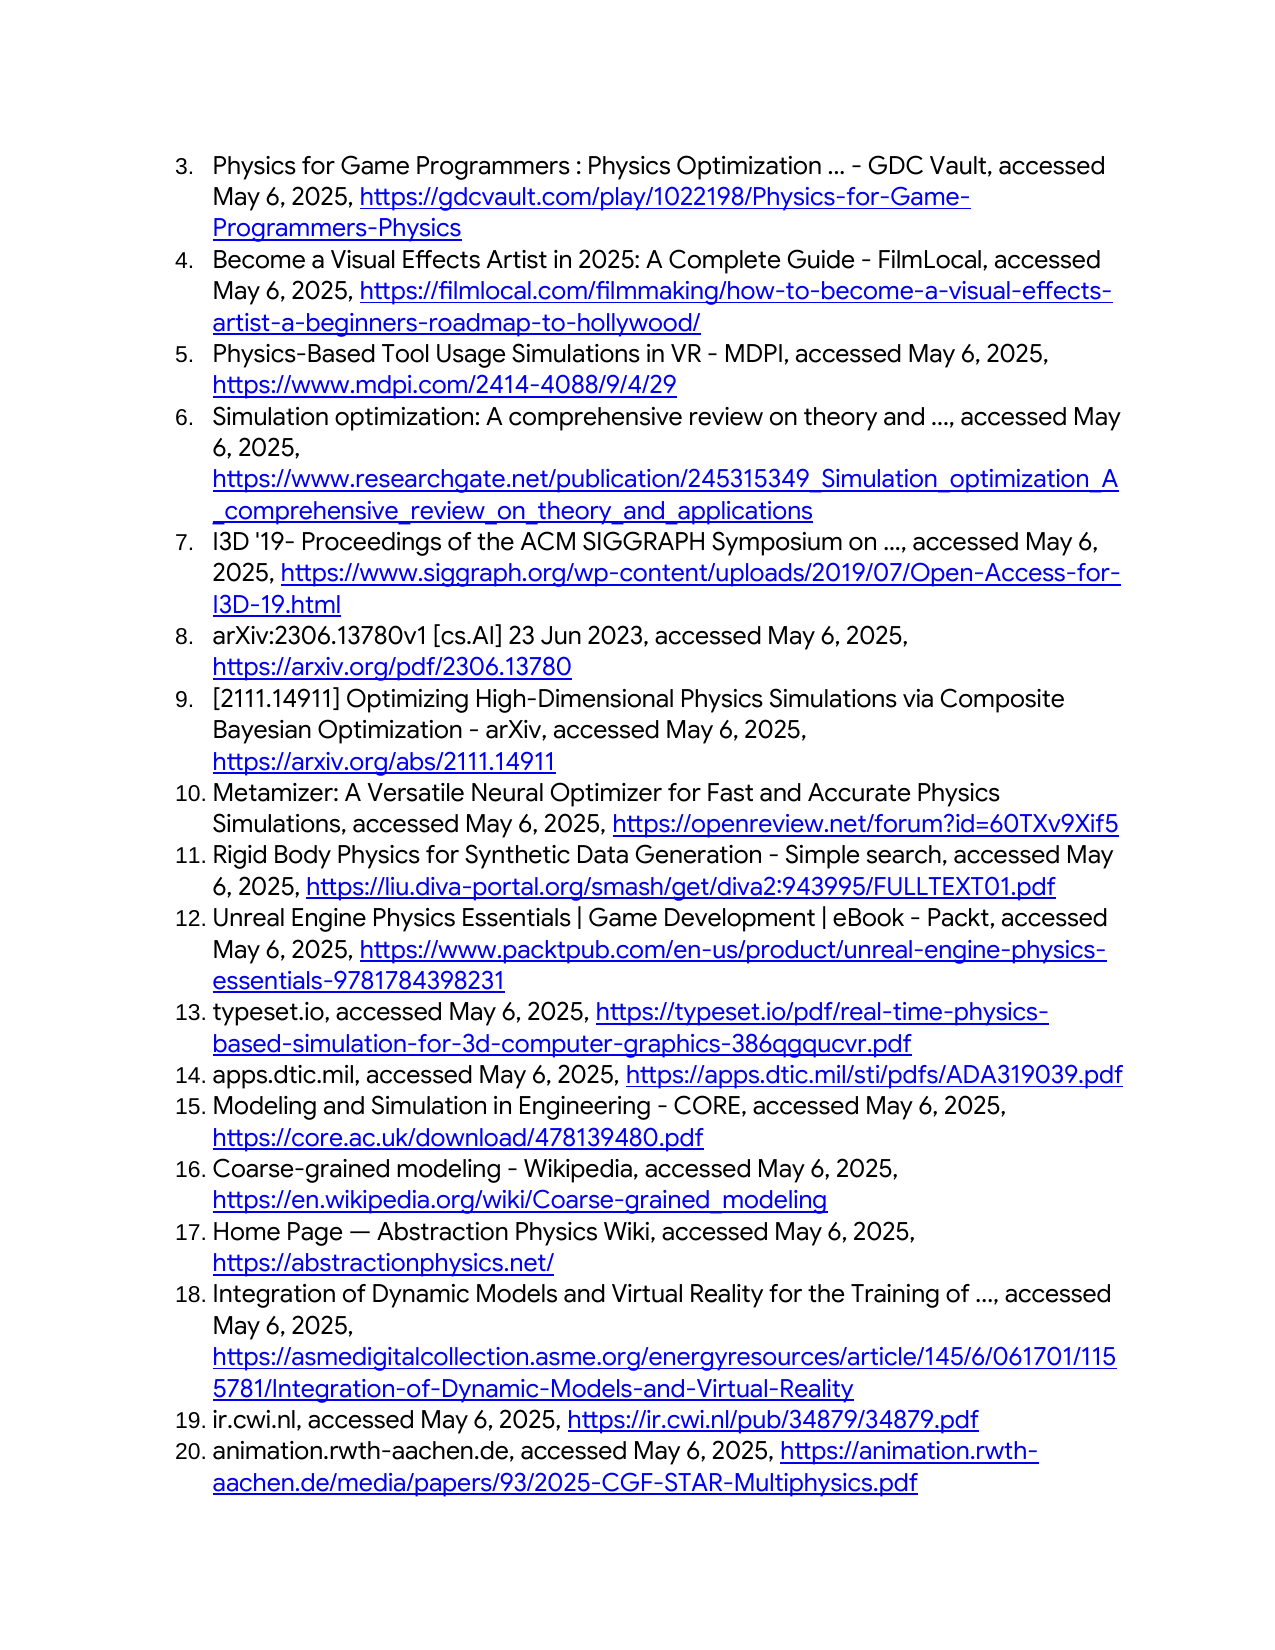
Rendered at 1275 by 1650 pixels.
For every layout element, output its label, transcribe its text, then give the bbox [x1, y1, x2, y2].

list Unreal Engine Physics Essentials | Game Development | eBook - Packt, accessed May 6, 2025, https://www.packtpub.com/en-us/product/unreal-engine-physics-essentials-9781784398231 [175, 902, 1125, 997]
list arXiv:2306.13780v1 [cs.AI] 23 Jun 2023, accessed May 6, 2025, https://arxiv.org/pdf/2306.13780 [175, 620, 1125, 683]
list animation.rwth-aachen.de, accessed May 6, 2025, https://animation.rwth-aachen.de/media/papers/93/2025-CGF-STAR-Multiphysics.pdf [175, 1436, 1125, 1498]
list Simulation optimization: A comprehensive review on theory and ..., accessed May 6, 2025, https://www.researchgate.net/publication/245315349_Simulation_optimization_A_comprehensive_review_on_theory_and_applications [175, 401, 1125, 526]
list Become a Visual Effects Artist in 2025: A Complete Guide - FilmLocal, accessed May 6, 2025, https://filmlocal.com/filmmaking/how-to-become-a-visual-effects-artist-a-beginners-roadmap-to-hollywood/ [175, 244, 1125, 338]
list I3D '19- Proceedings of the ACM SIGGRAPH Symposium on ..., accessed May 6, 2025, https://www.siggraph.org/wp-content/uploads/2019/07/Open-Access-for-I3D-19.html [175, 526, 1125, 620]
list Physics for Game Programmers : Physics Optimization ... - GDC Vault, accessed May 6, 2025, https://gdcvault.com/play/1022198/Physics-for-Game-Programmers-Physics [175, 150, 1125, 244]
list [2111.14911] Optimizing High-Dimensional Physics Simulations via Composite Bayesian Optimization - arXiv, accessed May 6, 2025, https://arxiv.org/abs/2111.14911 [175, 683, 1125, 777]
list Rigid Body Physics for Synthetic Data Generation - Simple search, accessed May 6, 2025, https://liu.diva-portal.org/smash/get/diva2:943995/FULLTEXT01.pdf [175, 840, 1125, 902]
list Metamizer: A Versatile Neural Optimizer for Fast and Accurate Physics Simulations, accessed May 6, 2025, https://openreview.net/forum?id=60TXv9Xif5 [175, 777, 1125, 840]
list Modeling and Simulation in Engineering - CORE, accessed May 6, 2025, https://core.ac.uk/download/478139480.pdf [175, 1091, 1125, 1153]
list ir.cwi.nl, accessed May 6, 2025, https://ir.cwi.nl/pub/34879/34879.pdf [175, 1404, 1125, 1436]
list Physics-Based Tool Usage Simulations in VR - MDPI, accessed May 6, 2025, https://www.mdpi.com/2414-4088/9/4/29 [175, 338, 1125, 401]
list Integration of Dynamic Models and Virtual Reality for the Training of ..., accessed May 6, 2025, https://asmedigitalcollection.asme.org/energyresources/article/145/6/061701/1155781/Integration-of-Dynamic-Models-and-Virtual-Reality [175, 1279, 1125, 1404]
list apps.dtic.mil, accessed May 6, 2025, https://apps.dtic.mil/sti/pdfs/ADA319039.pdf [175, 1059, 1125, 1091]
list Coarse-grained modeling - Wikipedia, accessed May 6, 2025, https://en.wikipedia.org/wiki/Coarse-grained_modeling [175, 1153, 1125, 1216]
list typeset.io, accessed May 6, 2025, https://typeset.io/pdf/real-time-physics-based-simulation-for-3d-computer-graphics-386qgqucvr.pdf [175, 997, 1125, 1059]
list Home Page — Abstraction Physics Wiki, accessed May 6, 2025, https://abstractionphysics.net/ [175, 1216, 1125, 1279]
